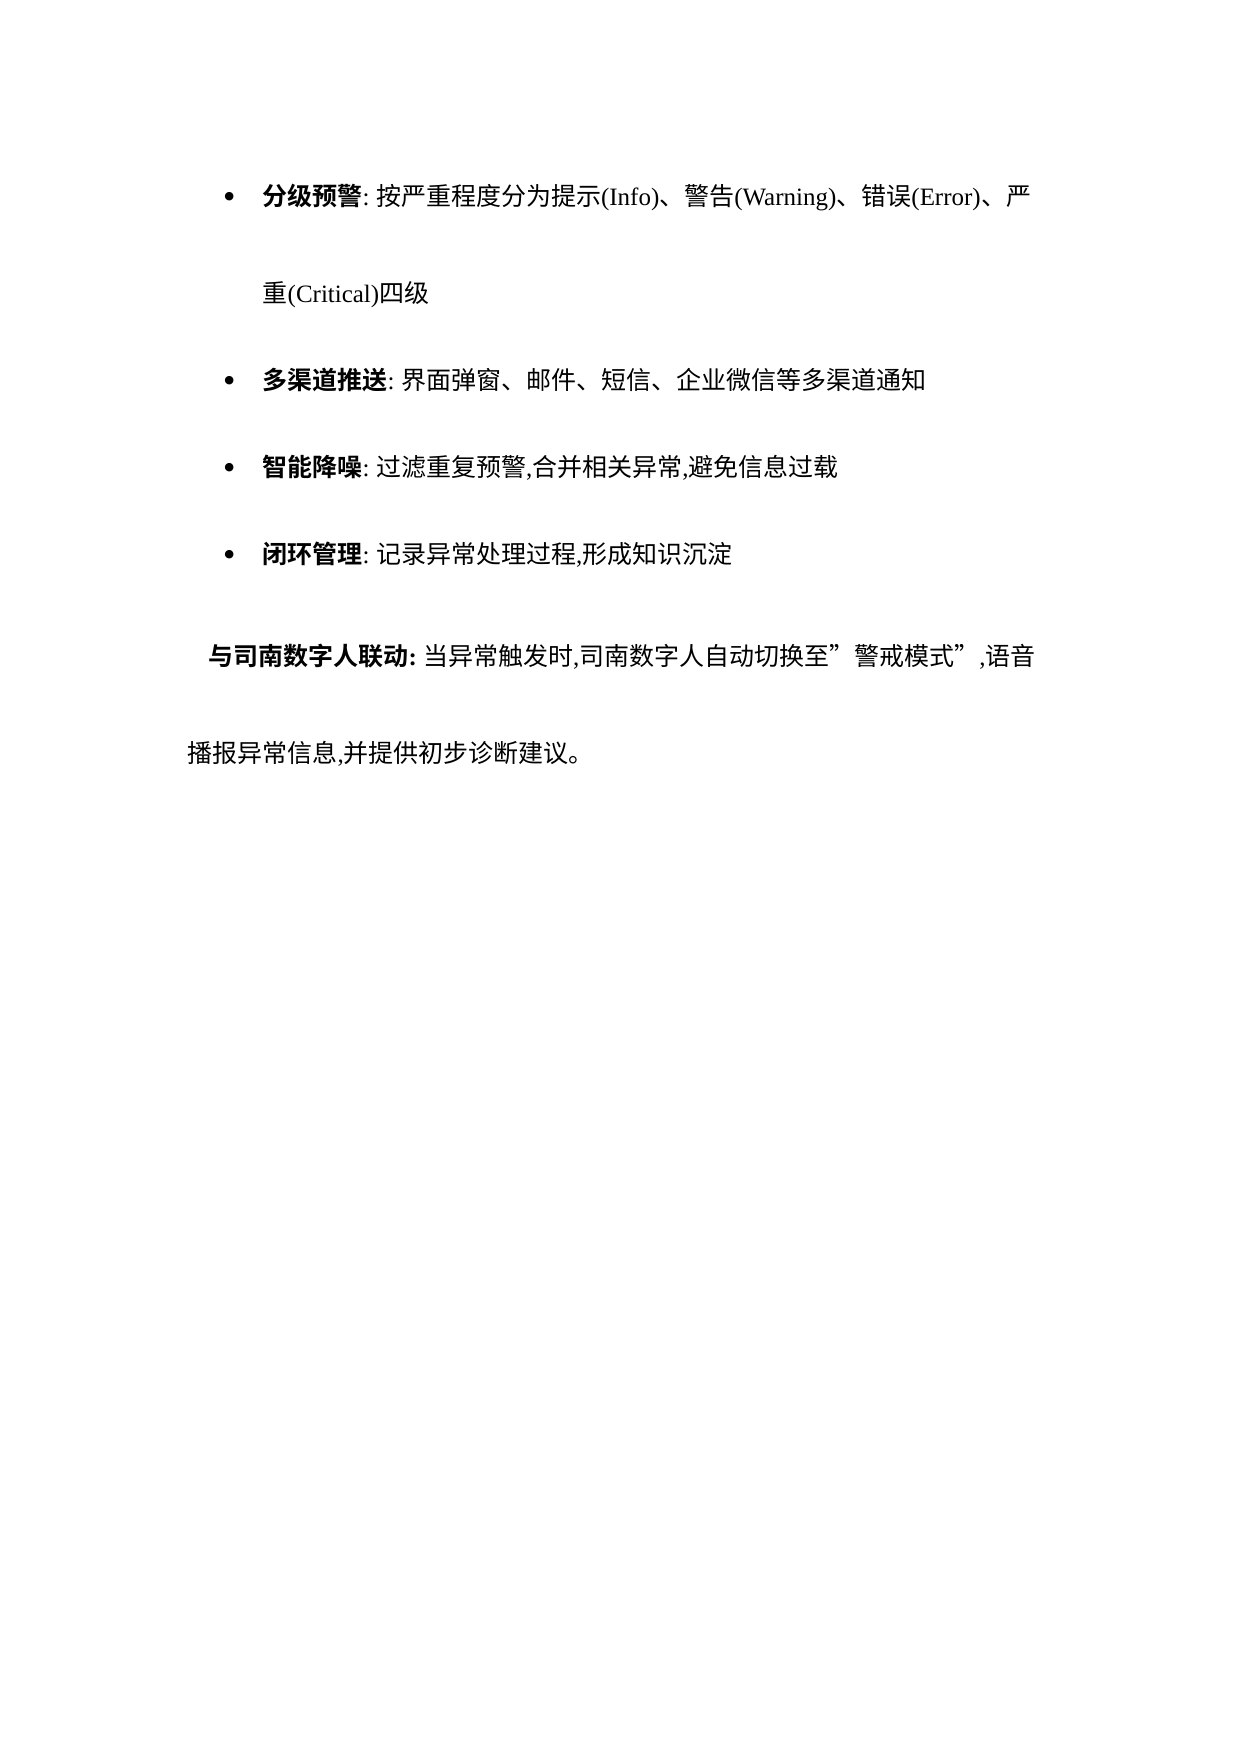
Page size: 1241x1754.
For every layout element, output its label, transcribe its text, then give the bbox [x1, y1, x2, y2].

list 智能降噪: 过滤重复预警,合并相关异常,避免信息过载 [225, 433, 1053, 498]
list 多渠道推送: 界面弹窗、邮件、短信、企业微信等多渠道通知 [225, 346, 1053, 411]
list 闭环管理: 记录异常处理过程,形成知识沉淀 [225, 520, 1053, 585]
text 与司南数字人联动: 当异常触发时,司南数字人自动切换至”警戒模式”,语音播报异常信息,并提供初步诊断建议。 [187, 622, 1053, 784]
list 分级预警: 按严重程度分为提示(Info)、警告(Warning)、错误(Error)、严重(Critical)四级 [225, 162, 1053, 324]
